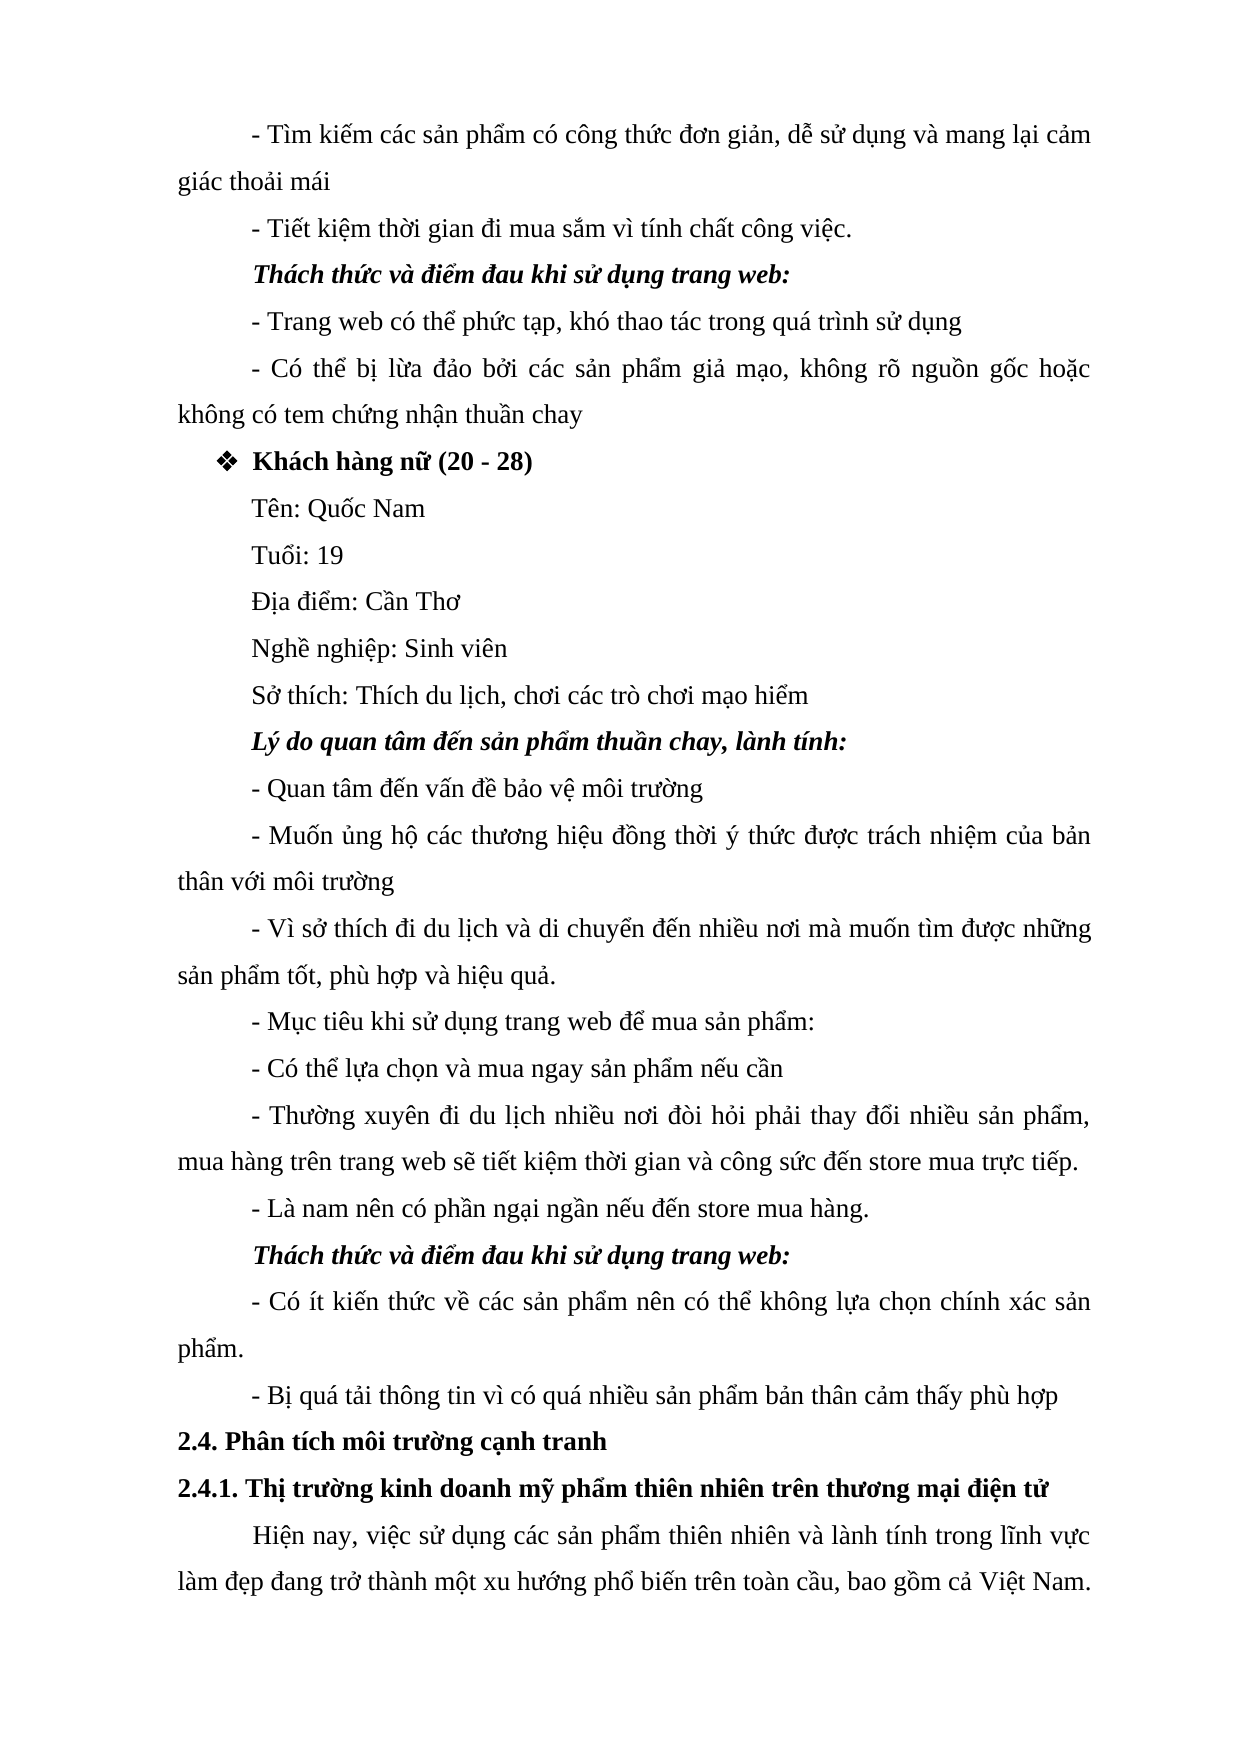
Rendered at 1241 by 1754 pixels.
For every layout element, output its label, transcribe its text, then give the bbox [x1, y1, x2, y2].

text Thách thức và điểm đau khi sử dụng trang web: [252, 258, 1092, 290]
text - Thường xuyên đi du lịch nhiều nơi đòi hỏi phải thay đổi nhiều sản phẩm, mua hàng trên trang web sẽ tiết kiệm thời gian và công sức đến store mua trực tiếp. [177, 1099, 1092, 1177]
text - Có ít kiến thức về các sản phẩm nên có thể không lựa chọn chính xác sản phẩm. [177, 1285, 1092, 1363]
text 2.4. Phân tích môi trường cạnh tranh [177, 1425, 1092, 1457]
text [177, 1519, 1092, 1597]
text - Bị quá tải thông tin vì có quá nhiều sản phẩm bản thân cảm thấy phù hợp [177, 1379, 1092, 1410]
text - Có thể lựa chọn và mua ngay sản phẩm nếu cần [177, 1052, 1092, 1083]
text Sở thích: Thích du lịch, chơi các trò chơi mạo hiểm [177, 679, 1092, 710]
text Thách thức và điểm đau khi sử dụng trang web: [252, 1239, 1092, 1270]
text Nghề nghiệp: Sinh viên [177, 632, 1092, 663]
list Khách hàng nữ (20 - 28) [215, 445, 1092, 476]
text - Muốn ủng hộ các thương hiệu đồng thời ý thức được trách nhiệm của bản thân với môi trường [177, 819, 1092, 897]
text - Tìm kiếm các sản phẩm có công thức đơn giản, dễ sử dụng và mang lại cảm giác thoải mái [177, 118, 1092, 196]
text Tên: Quốc Nam [177, 492, 1092, 523]
text - Có thể bị lừa đảo bởi các sản phẩm giả mạo, không rõ nguồn gốc hoặc không có tem chứng nhận thuần chay [177, 352, 1092, 430]
text - Tiết kiệm thời gian đi mua sắm vì tính chất công việc. [177, 212, 1092, 243]
text - Quan tâm đến vấn đề bảo vệ môi trường [177, 772, 1092, 803]
text Tuổi: 19 [177, 539, 1092, 570]
text - Mục tiêu khi sử dụng trang web để mua sản phẩm: [177, 1005, 1092, 1037]
text - Là nam nên có phần ngại ngần nếu đến store mua hàng. [177, 1192, 1092, 1223]
text 2.4.1. Thị trường kinh doanh mỹ phẩm thiên nhiên trên thương mại điện tử [177, 1472, 1092, 1503]
text - Vì sở thích đi du lịch và di chuyển đến nhiều nơi mà muốn tìm được những sản phẩm tốt, phù hợp và hiệu quả. [177, 912, 1092, 990]
text Lý do quan tâm đến sản phẩm thuần chay, lành tính: [177, 725, 1092, 757]
text Địa điểm: Cần Thơ [177, 585, 1092, 617]
text - Trang web có thể phức tạp, khó thao tác trong quá trình sử dụng [177, 305, 1092, 336]
